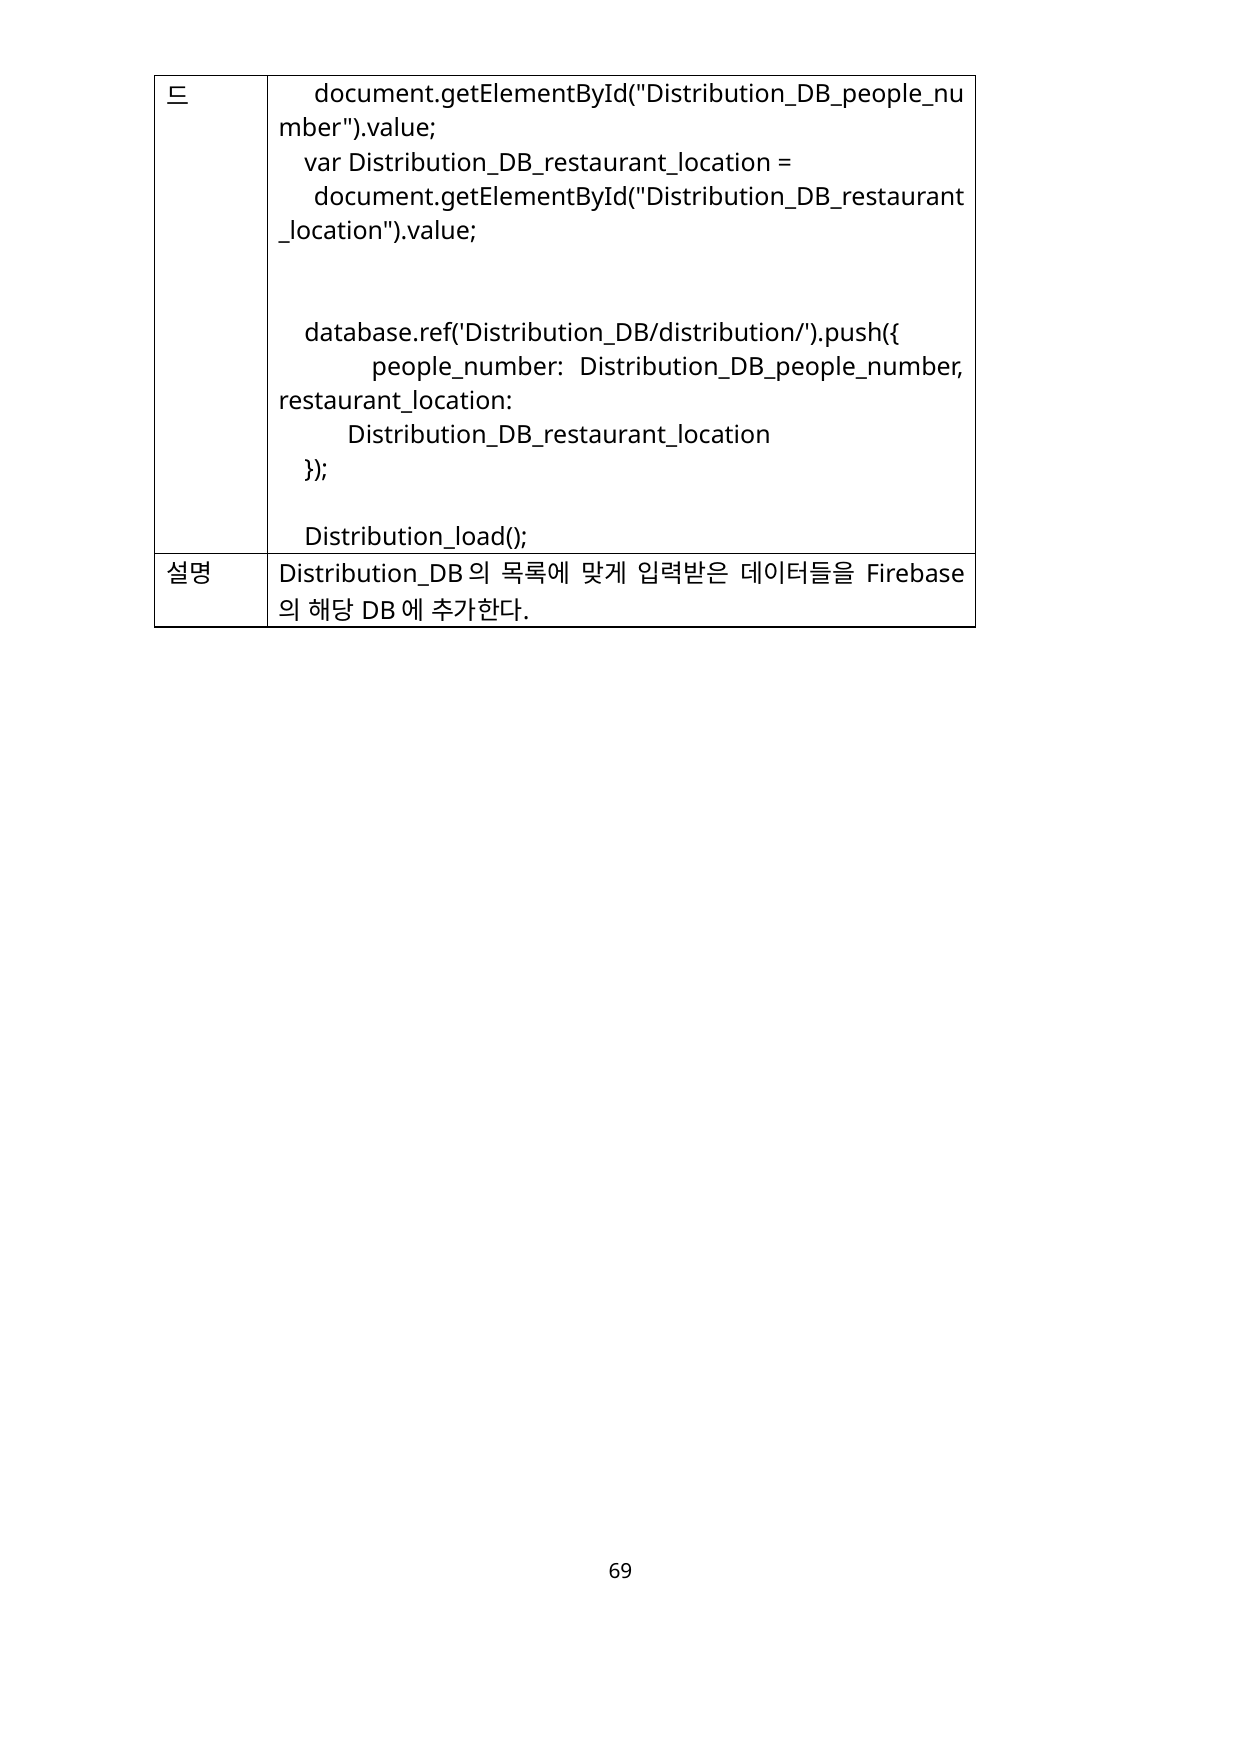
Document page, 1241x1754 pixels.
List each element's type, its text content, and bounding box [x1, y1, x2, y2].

table_cell 소스코드 [155, 76, 267, 553]
table_cell 설명 [155, 554, 267, 626]
table_cell Distribution_DB의 목록에 맞게 입력받은 데이터들을 Firebase의 해당 DB에 추가한다. [268, 554, 975, 626]
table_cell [268, 76, 975, 553]
